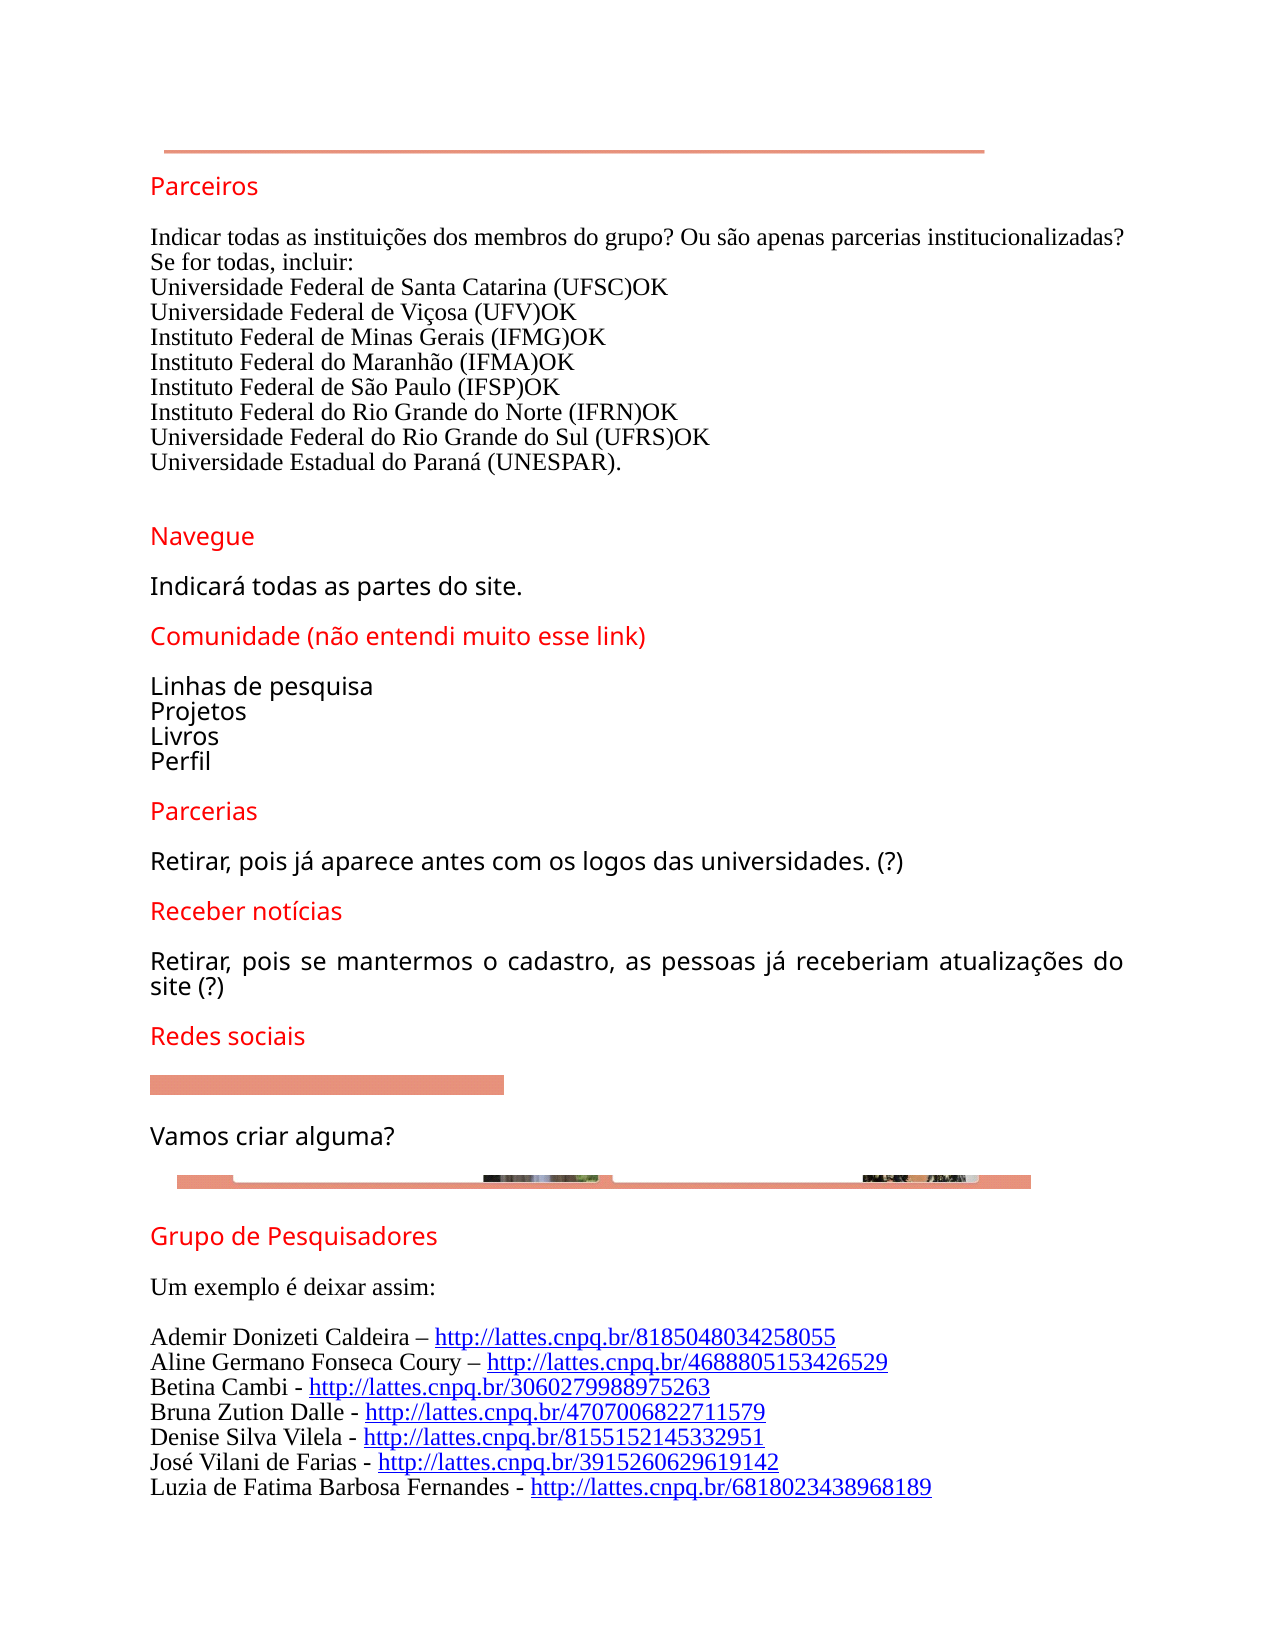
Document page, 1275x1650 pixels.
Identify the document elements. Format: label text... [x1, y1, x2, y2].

text Perfil [150, 750, 1125, 775]
text Parcerias [150, 800, 1125, 825]
text Aline Germano Fonseca Coury – http://lattes.cnpq.br/4688805153426529 [150, 1350, 1125, 1375]
text Receber notícias [150, 900, 1125, 925]
text Instituto Federal de Minas Gerais (IFMG)OK [150, 325, 1125, 350]
text Universidade Federal de Viçosa (UFV)OK [150, 300, 1125, 325]
text Retirar, pois se mantermos o cadastro, as pessoas já receberiam atualizações do site (?) [150, 950, 1125, 1000]
text Projetos [150, 700, 1125, 725]
text Indicar todas as instituições dos membros do grupo? Ou são apenas parcerias institucionalizadas? Se for todas, incluir: [150, 225, 1125, 275]
text Universidade Federal do Rio Grande do Sul (UFRS)OK [150, 425, 1125, 450]
text Denise Silva Vilela - http://lattes.cnpq.br/8155152145332951 [150, 1425, 1125, 1450]
text Comunidade (não entendi muito esse link) [150, 625, 1125, 650]
text Linhas de pesquisa [150, 675, 1125, 700]
text Bruna Zution Dalle - http://lattes.cnpq.br/4707006822711579 [150, 1400, 1125, 1425]
text Livros [150, 725, 1125, 750]
text Retirar, pois já aparece antes com os logos das universidades. (?) [150, 850, 1125, 875]
text Indicará todas as partes do site. [150, 575, 1125, 600]
text Instituto Federal de São Paulo (IFSP)OK [150, 375, 1125, 400]
text Um exemplo é deixar assim: [150, 1275, 1125, 1300]
text Betina Cambi - http://lattes.cnpq.br/3060279988975263 [150, 1375, 1125, 1400]
text José Vilani de Farias - http://lattes.cnpq.br/3915260629619142 [150, 1450, 1125, 1475]
text Universidade Estadual do Paraná (UNESPAR). [150, 450, 1125, 475]
text Universidade Federal de Santa Catarina (UFSC)OK [150, 275, 1125, 300]
text Vamos criar alguma? [150, 1125, 1125, 1150]
text Instituto Federal do Rio Grande do Norte (IFRN)OK [150, 400, 1125, 425]
text Parceiros [150, 175, 1125, 200]
text Grupo de Pesquisadores [150, 1225, 1125, 1250]
text Redes sociais [150, 1025, 1125, 1050]
text Luzia de Fatima Barbosa Fernandes - http://lattes.cnpq.br/6818023438968189 [150, 1475, 1125, 1500]
text Navegue [150, 525, 1125, 550]
text Ademir Donizeti Caldeira – http://lattes.cnpq.br/8185048034258055 [150, 1325, 1125, 1350]
text Instituto Federal do Maranhão (IFMA)OK [150, 350, 1125, 375]
